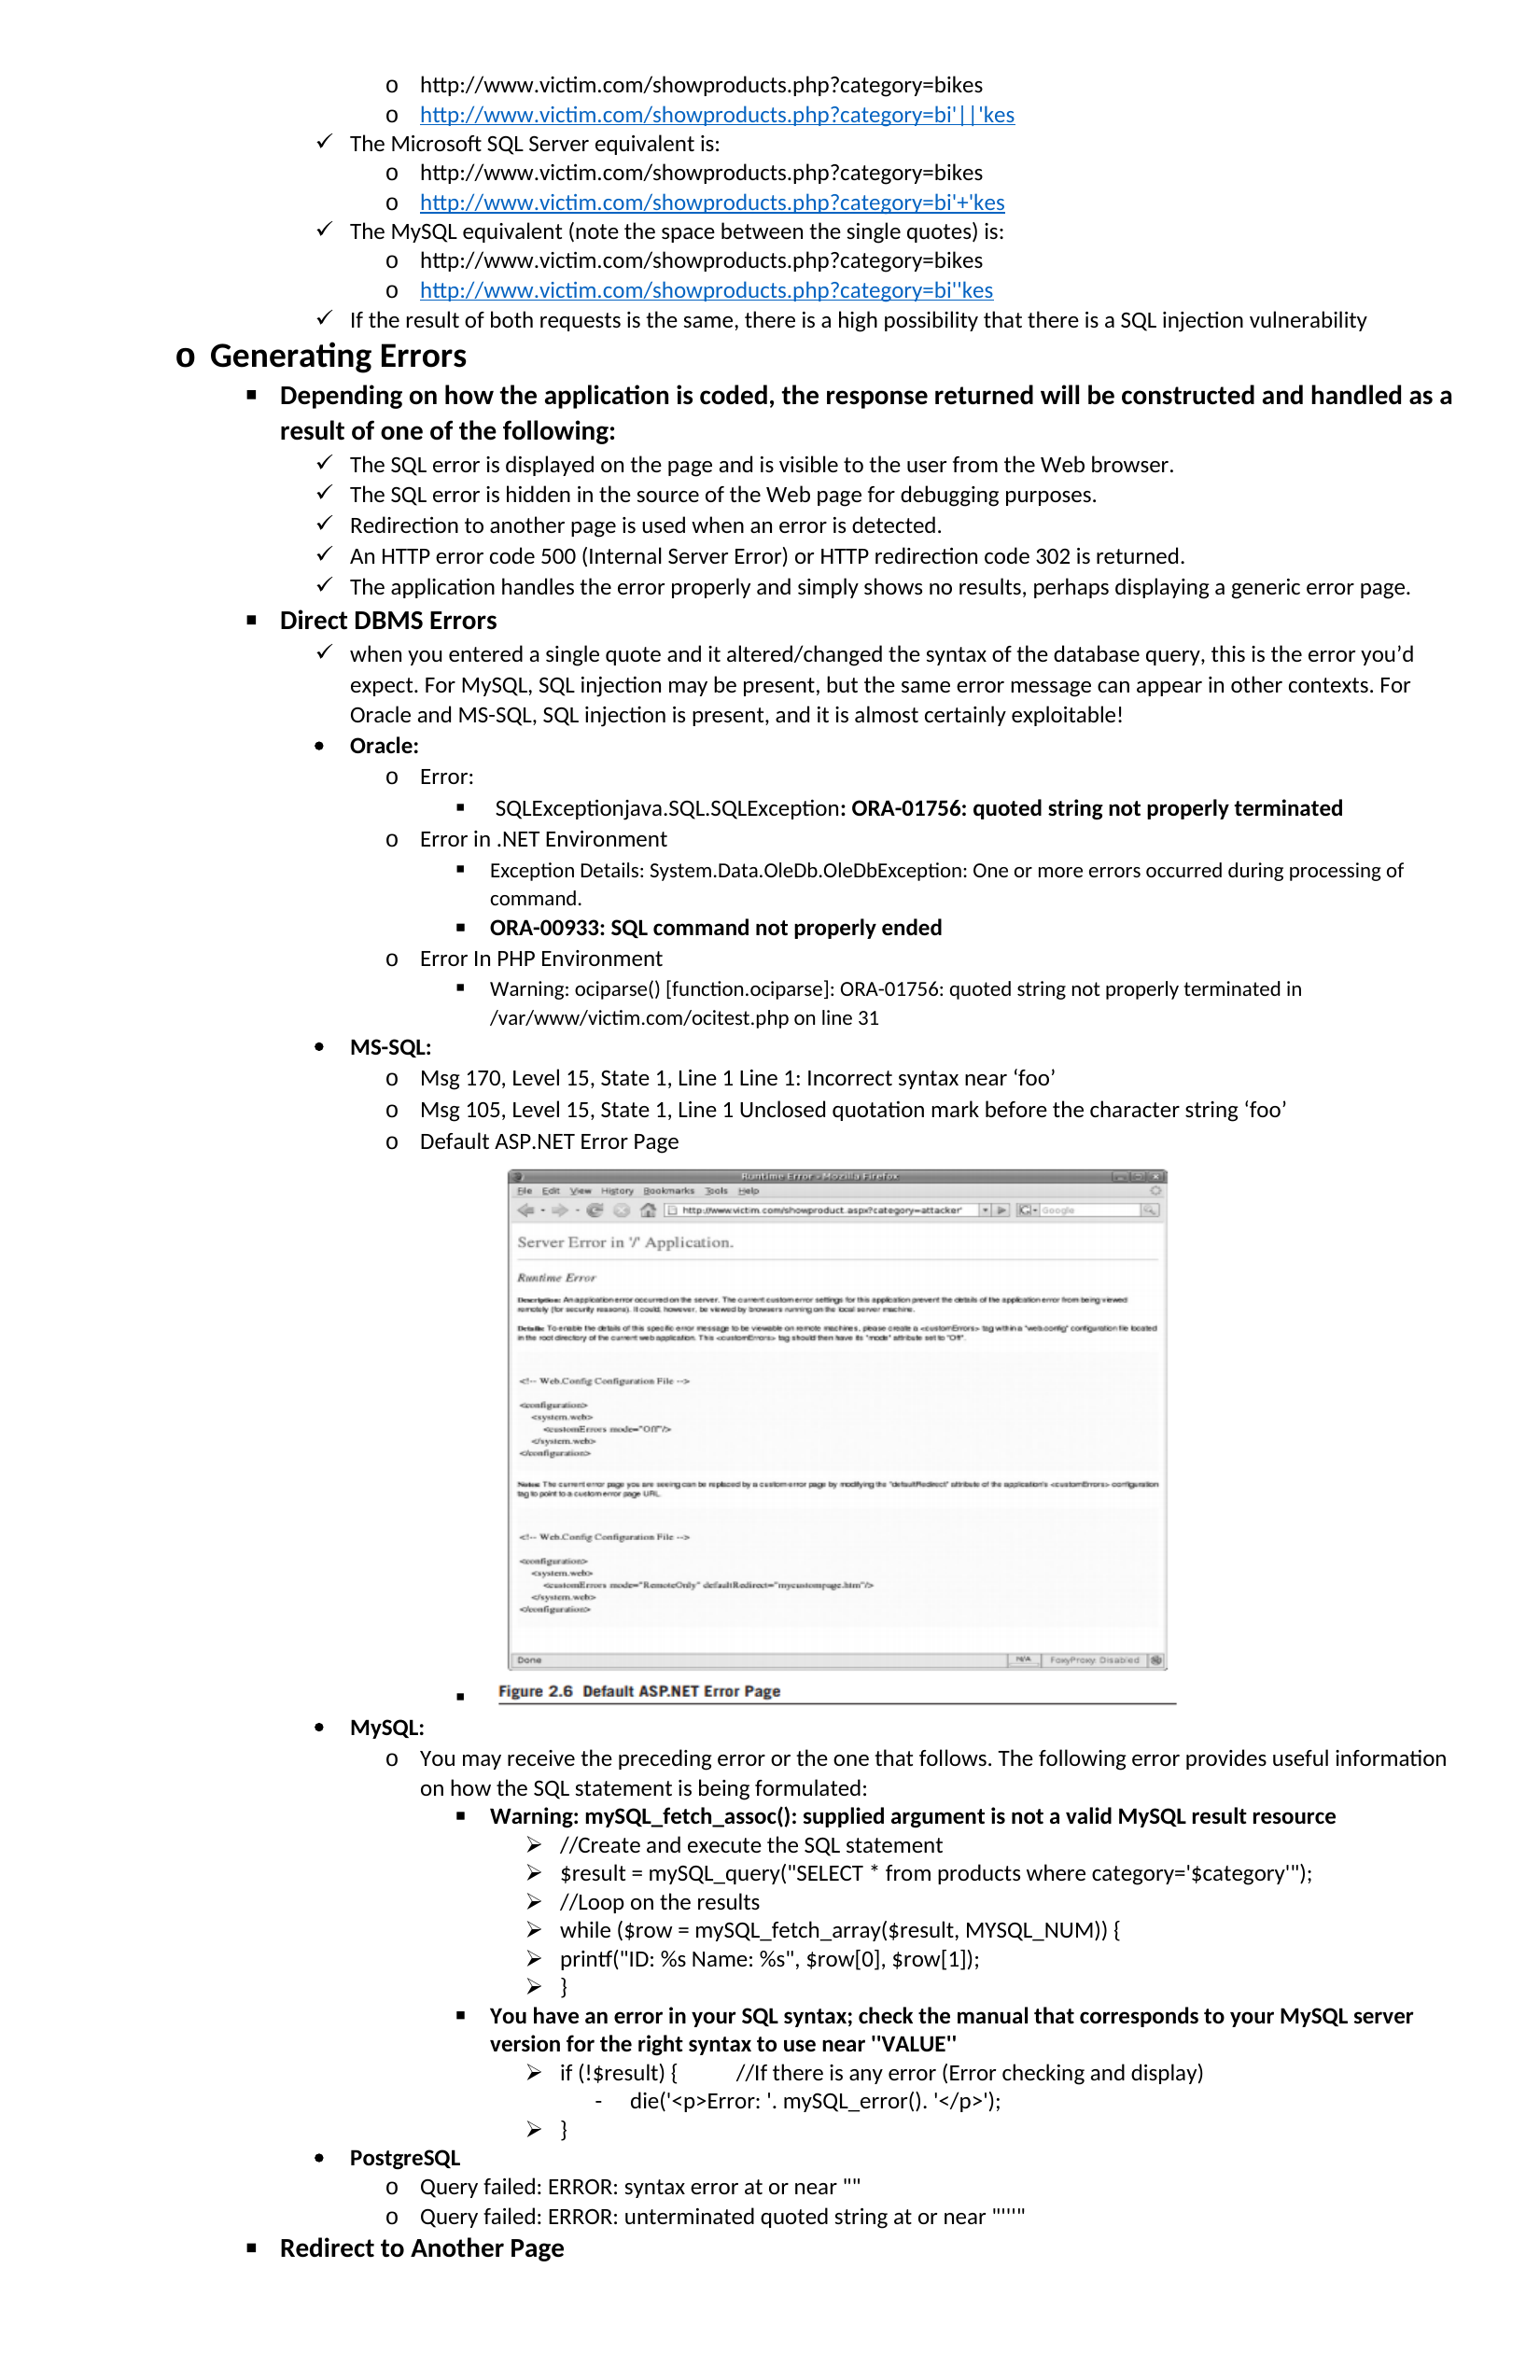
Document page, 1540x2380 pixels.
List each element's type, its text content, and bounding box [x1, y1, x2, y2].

list die('<p>Error: '. mySQL_error(). '</p>'); [595, 2087, 1470, 2115]
list http://www.victim.com/showproducts.php?category=bikes [385, 70, 1470, 100]
list Redirect to Another Page [245, 2232, 1470, 2264]
list Generating Errors [175, 333, 1470, 378]
list http://www.victim.com/showproducts.php?category=bikes [385, 245, 1470, 275]
list MySQL: [315, 1713, 1470, 1742]
list Exception Details: System.Data.OleDb.OleDbException: One or more errors occurred during processing of command. [455, 857, 1470, 911]
list http://www.victim.com/showproducts.php?category=bi''kes [385, 275, 1470, 305]
list The SQL error is displayed on the page and is visible to the user from the Web browser. [315, 450, 1470, 478]
list } [525, 1972, 1470, 2001]
list Oracle: [315, 731, 1470, 760]
list Error In PHP Environment [385, 944, 1470, 973]
list $result = mySQL_query("SELECT * from products where category='$category'"); [525, 1858, 1470, 1887]
list Query failed: ERROR: syntax error at or near "" [385, 2172, 1470, 2202]
list An HTTP error code 500 (Internal Server Error) or HTTP redirection code 302 is returned. [315, 542, 1470, 570]
list If the result of both requests is the same, there is a high possibility that there is a SQL injection vulnerability [315, 305, 1470, 333]
picture [490, 1158, 1182, 1706]
list The application handles the error properly and simply shows no results, perhaps displaying a generic error page. [315, 572, 1470, 601]
list Query failed: ERROR: unterminated quoted string at or near "'''" [385, 2202, 1470, 2232]
list Redirection to another page is used when an error is detected. [315, 511, 1470, 539]
list You may receive the preceding error or the one that follows. The following error provides useful information on how the SQL statement is being formulated: [385, 1743, 1470, 1801]
list PostgreSQL [315, 2144, 1470, 2172]
list MS-SQL: [315, 1032, 1470, 1060]
list ORA-00933: SQL command not properly ended [455, 913, 1470, 942]
list Msg 170, Level 15, State 1, Line 1 Line 1: Incorrect syntax near ‘foo’ [385, 1063, 1470, 1093]
list The MySQL equivalent (note the space between the single quotes) is: [315, 217, 1470, 245]
list //Loop on the results [525, 1887, 1470, 1915]
list SQLExceptionjava.SQL.SQLException: ORA-01756: quoted string not properly terminated [455, 794, 1470, 822]
list The Microsoft SQL Server equivalent is: [315, 129, 1470, 158]
list The SQL error is hidden in the source of the Web page for debugging purposes. [315, 481, 1470, 509]
list Depending on how the application is coded, the response returned will be constructed and handled as a result of one of the following: [245, 378, 1470, 447]
list } [525, 2115, 1470, 2144]
list if (!$result) { //If there is any error (Error checking and display) [525, 2058, 1470, 2087]
list Error in .NET Environment [385, 825, 1470, 854]
list Direct DBMS Errors [245, 603, 1470, 637]
list http://www.victim.com/showproducts.php?category=bikes [385, 158, 1470, 188]
list http://www.victim.com/showproducts.php?category=bi'+'kes [385, 188, 1470, 217]
list when you entered a single quote and it altered/changed the syntax of the database query, this is the error you’d expect. For MySQL, SQL injection may be present, but the same error message can appear in other contexts. For Oracle and MS-SQL, SQL injection is present, and it is almost certainly exploitable! [315, 639, 1470, 729]
list http://www.victim.com/showproducts.php?category=bi'||'kes [385, 100, 1470, 129]
list Error: [385, 762, 1470, 791]
list You have an error in your SQL syntax; check the manual that corresponds to your MySQL server version for the right syntax to use near ''VALUE'' [455, 2001, 1470, 2058]
list //Create and execute the SQL statement [525, 1830, 1470, 1858]
list Default ASP.NET Error Page [385, 1127, 1470, 1156]
list Warning: mySQL_fetch_assoc(): supplied argument is not a valid MySQL result resource [455, 1801, 1470, 1830]
list printf("ID: %s Name: %s", $row[0], $row[1]); [525, 1944, 1470, 1972]
list Msg 105, Level 15, State 1, Line 1 Unclosed quotation mark before the character string ‘foo’ [385, 1095, 1470, 1125]
list Warning: ociparse() [function.ociparse]: ORA-01756: quoted string not properly terminated in /var/www/victim.com/ocitest.php on line 31 [455, 976, 1470, 1030]
list while ($row = mySQL_fetch_array($result, MYSQL_NUM)) { [525, 1915, 1470, 1944]
